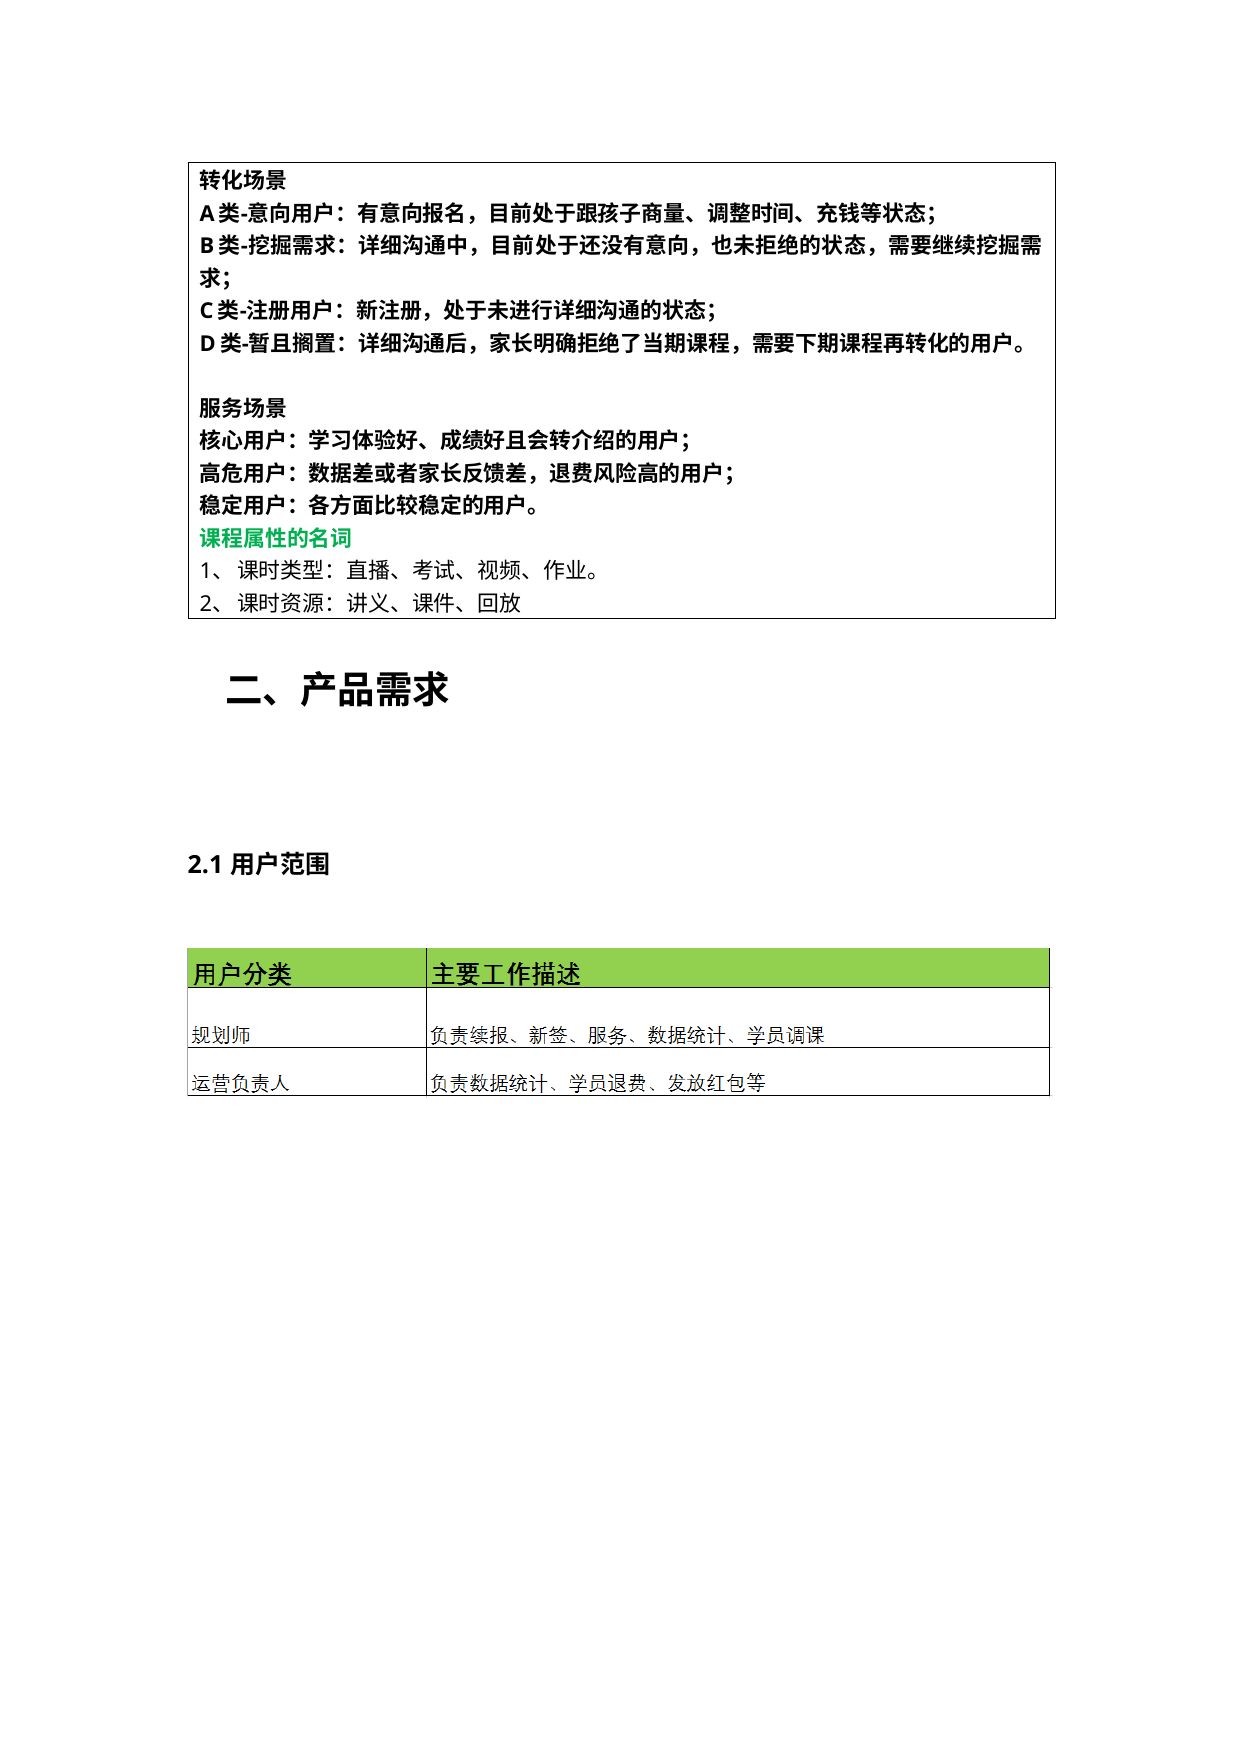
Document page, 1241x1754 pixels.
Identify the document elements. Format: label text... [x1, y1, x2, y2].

picture [187, 948, 1053, 1098]
subtitle 二、产品需求 [225, 654, 1053, 719]
subtitle 2.1 用户范围 [187, 830, 1053, 895]
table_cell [189, 163, 1055, 618]
